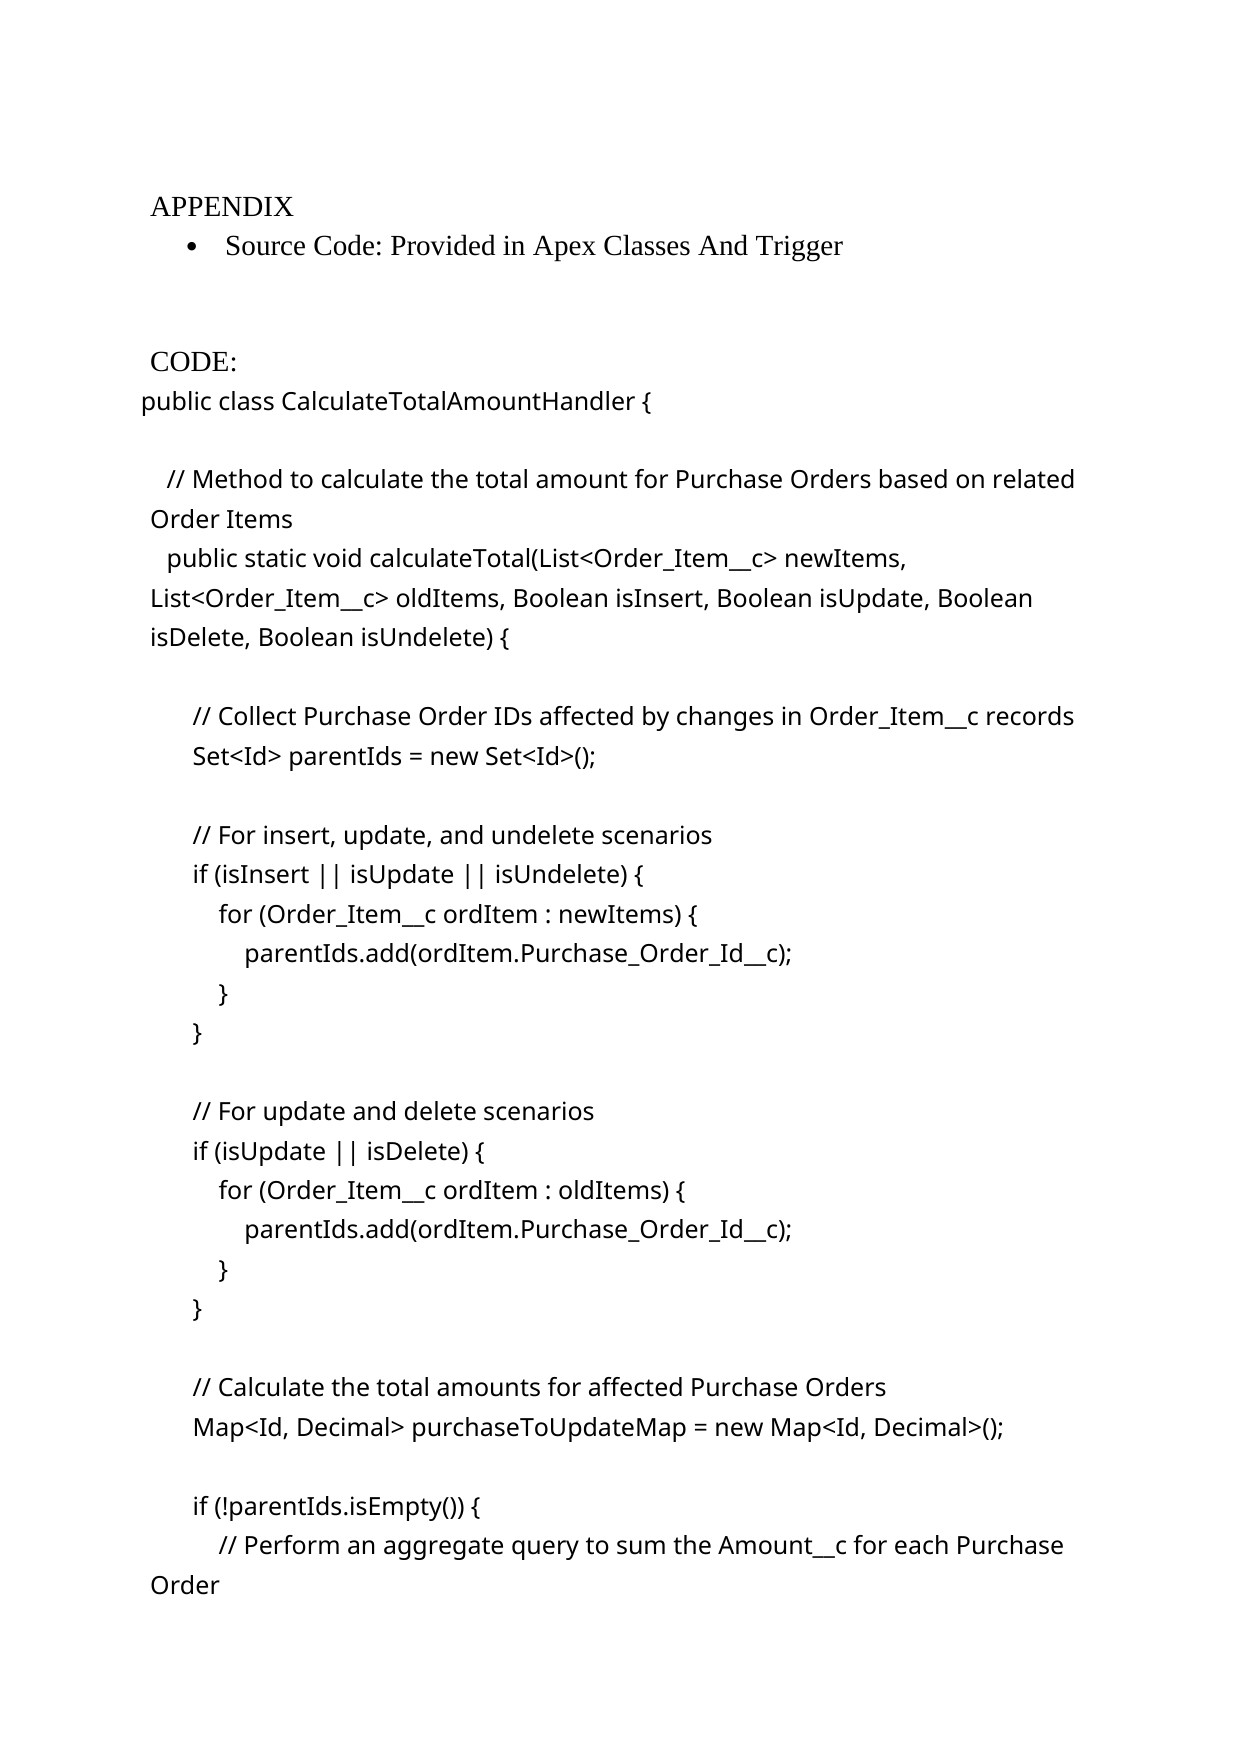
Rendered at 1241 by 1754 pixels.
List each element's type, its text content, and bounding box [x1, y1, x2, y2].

text parentIds.add(ordItem.Purchase_Order_Id__c); [141, 1212, 1090, 1246]
text // Perform an aggregate query to sum the Amount__c for each Purchase Order [141, 1528, 1090, 1602]
text } [141, 1252, 1090, 1286]
text // Method to calculate the total amount for Purchase Orders based on related Order Items [141, 462, 1090, 536]
text public class CalculateTotalAmountHandler { [141, 383, 1090, 417]
text Set<Id> parentIds = new Set<Id>(); [141, 738, 1090, 772]
text if (isUpdate || isDelete) { [141, 1133, 1090, 1167]
text } [141, 1015, 1090, 1049]
text for (Order_Item__c ordItem : newItems) { [141, 896, 1090, 930]
text if (isInsert || isUpdate || isUndelete) { [141, 857, 1090, 891]
text CODE: [150, 344, 1090, 378]
text public static void calculateTotal(List<Order_Item__c> newItems, List<Order_Item__c> oldItems, Boolean isInsert, Boolean isUpdate, Boolean isDelete, Boolean isUndelete) { [141, 541, 1090, 654]
text if (!parentIds.isEmpty()) { [141, 1488, 1090, 1523]
text // Calculate the total amounts for affected Purchase Orders [141, 1370, 1090, 1404]
text APPENDIX [75, 189, 1090, 222]
text // For update and delete scenarios [141, 1094, 1090, 1128]
text parentIds.add(ordItem.Purchase_Order_Id__c); [141, 936, 1090, 970]
text // Collect Purchase Order IDs affected by changes in Order_Item__c records [141, 699, 1090, 733]
text } [141, 975, 1090, 1009]
text Map<Id, Decimal> purchaseToUpdateMap = new Map<Id, Decimal>(); [141, 1409, 1090, 1444]
text } [141, 1291, 1090, 1325]
text // For insert, update, and undelete scenarios [141, 817, 1090, 851]
list Source Code: Provided in Apex Classes And Trigger [187, 228, 1090, 261]
text for (Order_Item__c ordItem : oldItems) { [141, 1173, 1090, 1207]
